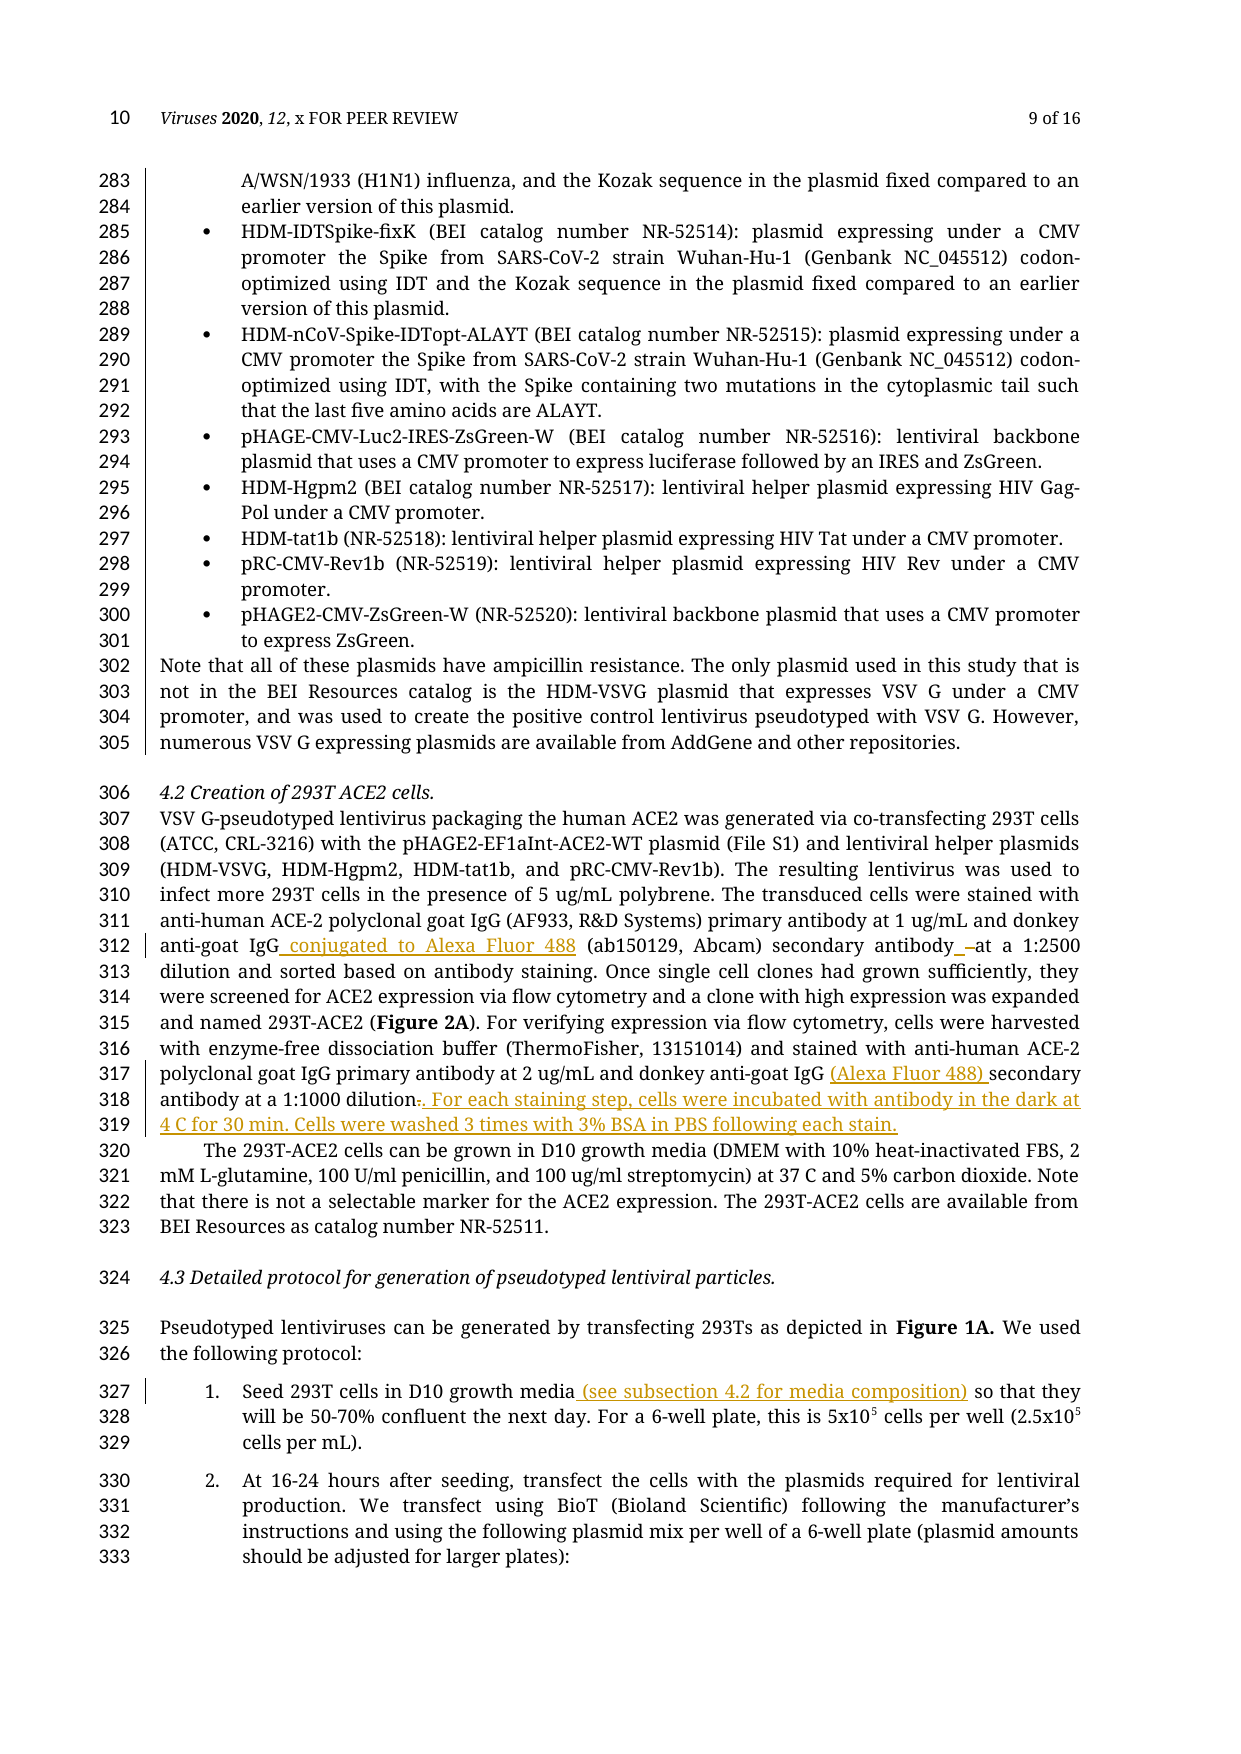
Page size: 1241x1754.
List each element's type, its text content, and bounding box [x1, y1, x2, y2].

list pHAGE-CMV-Luc2-IRES-ZsGreen-W (BEI catalog number NR-52516): lentiviral backbone plasmid that uses a CMV promoter to express luciferase followed by an IRES and ZsGreen. [203, 423, 1081, 474]
list HDM-IDTSpike-fixK (BEI catalog number NR-52514): plasmid expressing under a CMV promoter the Spike from SARS-CoV-2 strain Wuhan-Hu-1 (Genbank NC_045512) codon-optimized using IDT and the Kozak sequence in the plasmid fixed compared to an earlier version of this plasmid. [203, 219, 1081, 321]
text The 293T-ACE2 cells can be grown in D10 growth media (DMEM with 10% heat-inactivated FBS, 2 mM L-glutamine, 100 U/ml penicillin, and 100 ug/ml streptomycin) at 37 C and 5% carbon dioxide. Note that there is not a selectable marker for the ACE2 expression. The 293T-ACE2 cells are available from BEI Resources as catalog number NR-52511. [159, 1137, 1081, 1239]
list HDM-Hgpm2 (BEI catalog number NR-52517): lentiviral helper plasmid expressing HIV Gag-Pol under a CMV promoter. [203, 474, 1081, 525]
list HDM-tat1b (NR-52518): lentiviral helper plasmid expressing HIV Tat under a CMV promoter. [203, 525, 1081, 551]
list Seed 293T cells in D10 growth media so that they will be 50-70% confluent the next day. For a 6-well plate, this is 5x105 cells per well (2.5x105 cells per mL). [204, 1378, 1081, 1455]
list pHAGE2-CMV-ZsGreen-W (NR-52520): lentiviral backbone plasmid that uses a CMV promoter to express ZsGreen. [203, 602, 1081, 653]
text Note that all of these plasmids have ampicillin resistance. The only plasmid used in this study that is not in the BEI Resources catalog is the HDM-VSVG plasmid that expresses VSV G under a CMV promoter, and was used to create the positive control lentivirus pseudotyped with VSV G. However, numerous VSV G expressing plasmids are available from AddGene and other repositories. [159, 653, 1081, 755]
list At 16-24 hours after seeding, transfect the cells with the plasmids required for lentiviral production. We transfect using BioT (Bioland Scientific) following the manufacturer’s instructions and using the following plasmid mix per well of a 6-well plate (plasmid amounts should be adjusted for larger plates): [204, 1467, 1081, 1569]
text Pseudotyped lentiviruses can be generated by transfecting 293Ts as depicted in Figure 1A. We used the following protocol: [159, 1314, 1081, 1366]
list HDM-nCoV-Spike-IDTopt-ALAYT (BEI catalog number NR-52515): plasmid expressing under a CMV promoter the Spike from SARS-CoV-2 strain Wuhan-Hu-1 (Genbank NC_045512) codon-optimized using IDT, with the Spike containing two mutations in the cytoplasmic tail such that the last five amino acids are ALAYT. [203, 321, 1081, 423]
text 4.3 Detailed protocol for generation of pseudotyped lentiviral particles. [159, 1264, 1081, 1289]
text 4.2 Creation of 293T ACE2 cells. [159, 780, 1081, 805]
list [203, 168, 1081, 219]
text VSV G-pseudotyped lentivirus packaging the human ACE2 was generated via co-transfecting 293T cells (ATCC, CRL-3216) with the pHAGE2-EF1aInt-ACE2-WT plasmid (File S1) and lentiviral helper plasmids (HDM-VSVG, HDM-Hgpm2, HDM-tat1b, and pRC-CMV-Rev1b). The resulting lentivirus was used to infect more 293T cells in the presence of 5 ug/mL polybrene. The transduced cells were stained with anti-human ACE-2 polyclonal goat IgG (AF933, R&D Systems) primary antibody at 1 ug/mL and donkey anti-goat IgG (ab150129, Abcam) secondary antibodyat a 1:2500 dilution and sorted based on antibody staining. Once single cell clones had grown sufficiently, they were screened for ACE2 expression via flow cytometry and a clone with high expression was expanded and named 293T-ACE2 (Figure 2A). For verifying expression via flow cytometry, cells were harvested with enzyme-free dissociation buffer (ThermoFisher, 13151014) and stained with anti-human ACE-2 polyclonal goat IgG primary antibody at 2 ug/mL and donkey anti-goat IgG secondary antibody at a 1:1000 dilution [159, 805, 1081, 1137]
list pRC-CMV-Rev1b (NR-52519): lentiviral helper plasmid expressing HIV Rev under a CMV promoter. [203, 551, 1081, 602]
